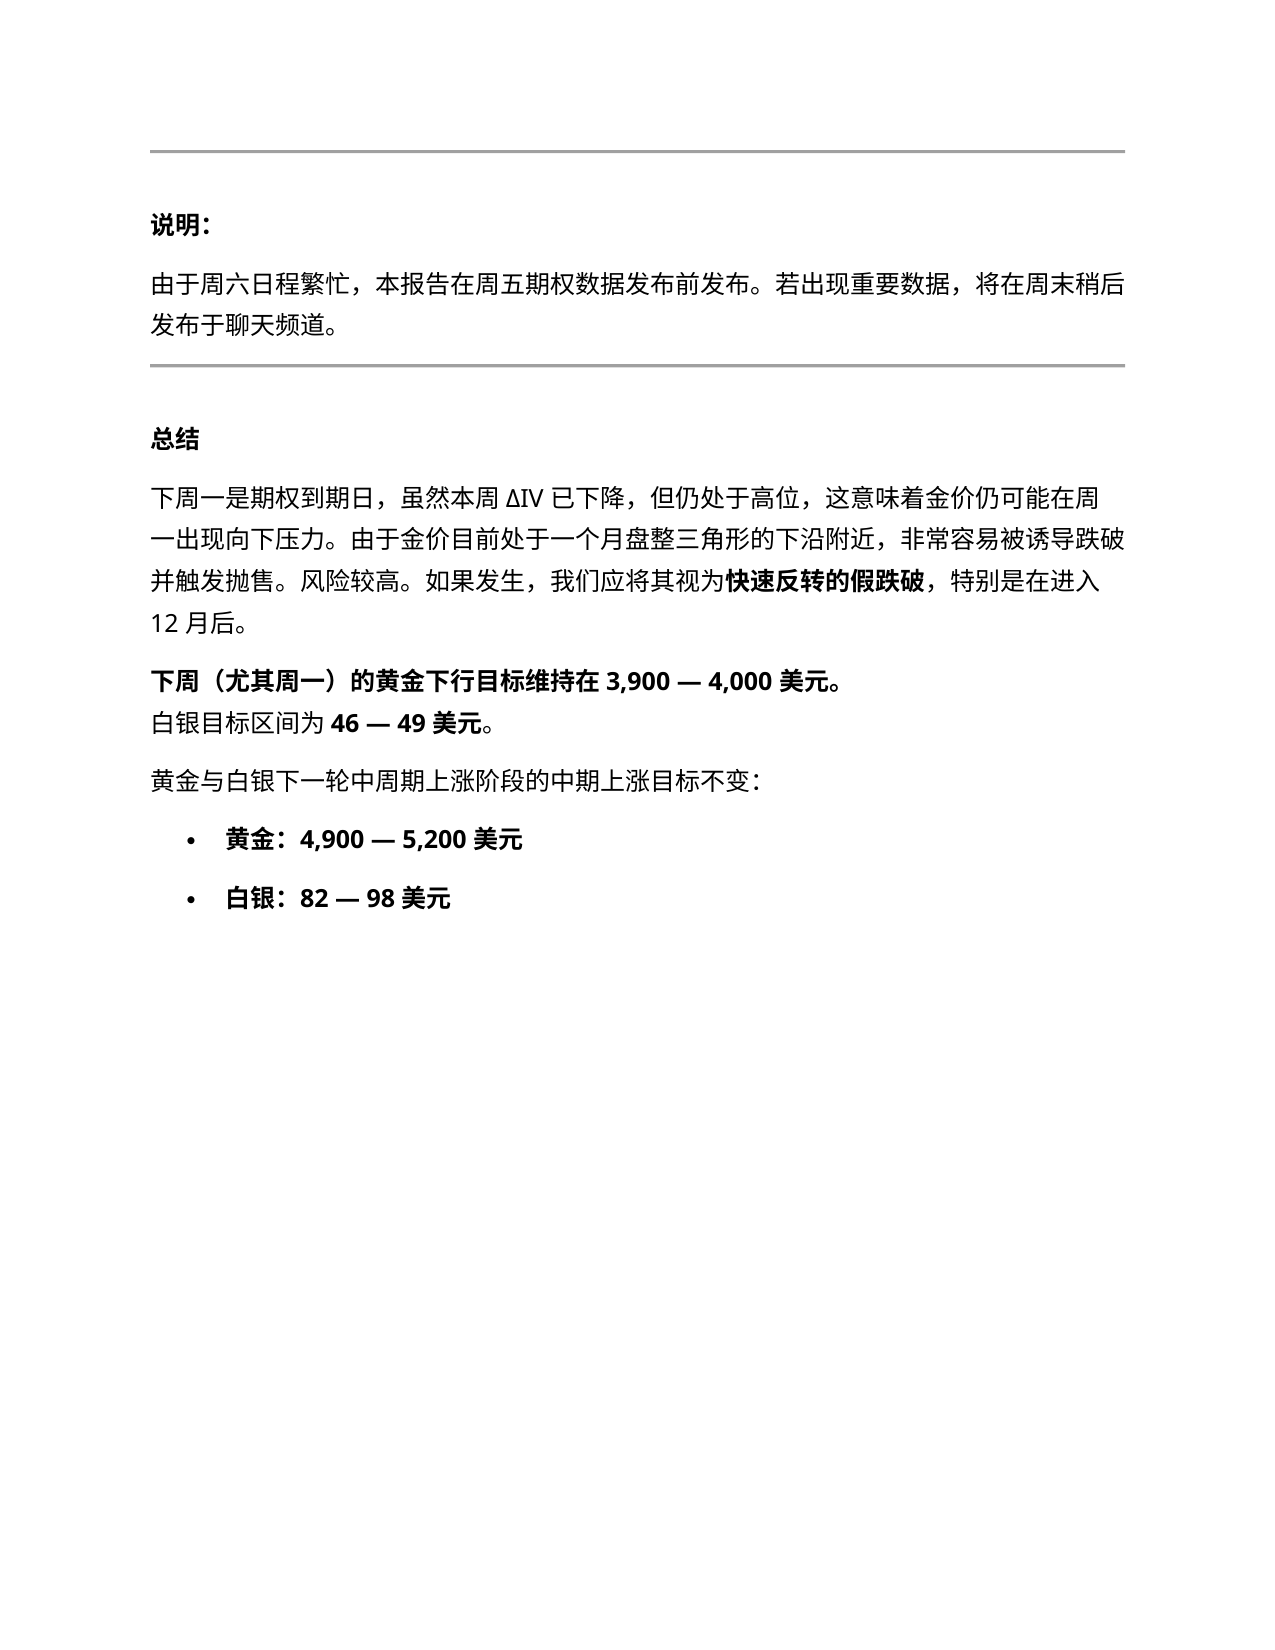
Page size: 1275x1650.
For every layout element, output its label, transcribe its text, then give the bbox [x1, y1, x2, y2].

text 说明： [150, 206, 1125, 242]
list 白银：82 — 98 美元 [187, 878, 1125, 914]
text 下周一是期权到期日，虽然本周 ΔIV 已下降，但仍处于高位，这意味着金价仍可能在周一出现向下压力。由于金价目前处于一个月盘整三角形的下沿附近，非常容易被诱导跌破并触发抛售。风险较高。如果发生，我们应将其视为快速反转的假跌破，特别是在进入 12 月后。 [150, 478, 1125, 639]
list 黄金：4,900 — 5,200 美元 [187, 820, 1125, 856]
text 总结 [150, 420, 1125, 456]
text 由于周六日程繁忙，本报告在周五期权数据发布前发布。若出现重要数据，将在周末稍后发布于聊天频道。 [150, 264, 1125, 342]
text 黄金与白银下一轮中周期上涨阶段的中期上涨目标不变： [150, 762, 1125, 798]
text 下周（尤其周一）的黄金下行目标维持在 3,900 — 4,000 美元。 白银目标区间为 46 — 49 美元。 [150, 662, 1125, 739]
